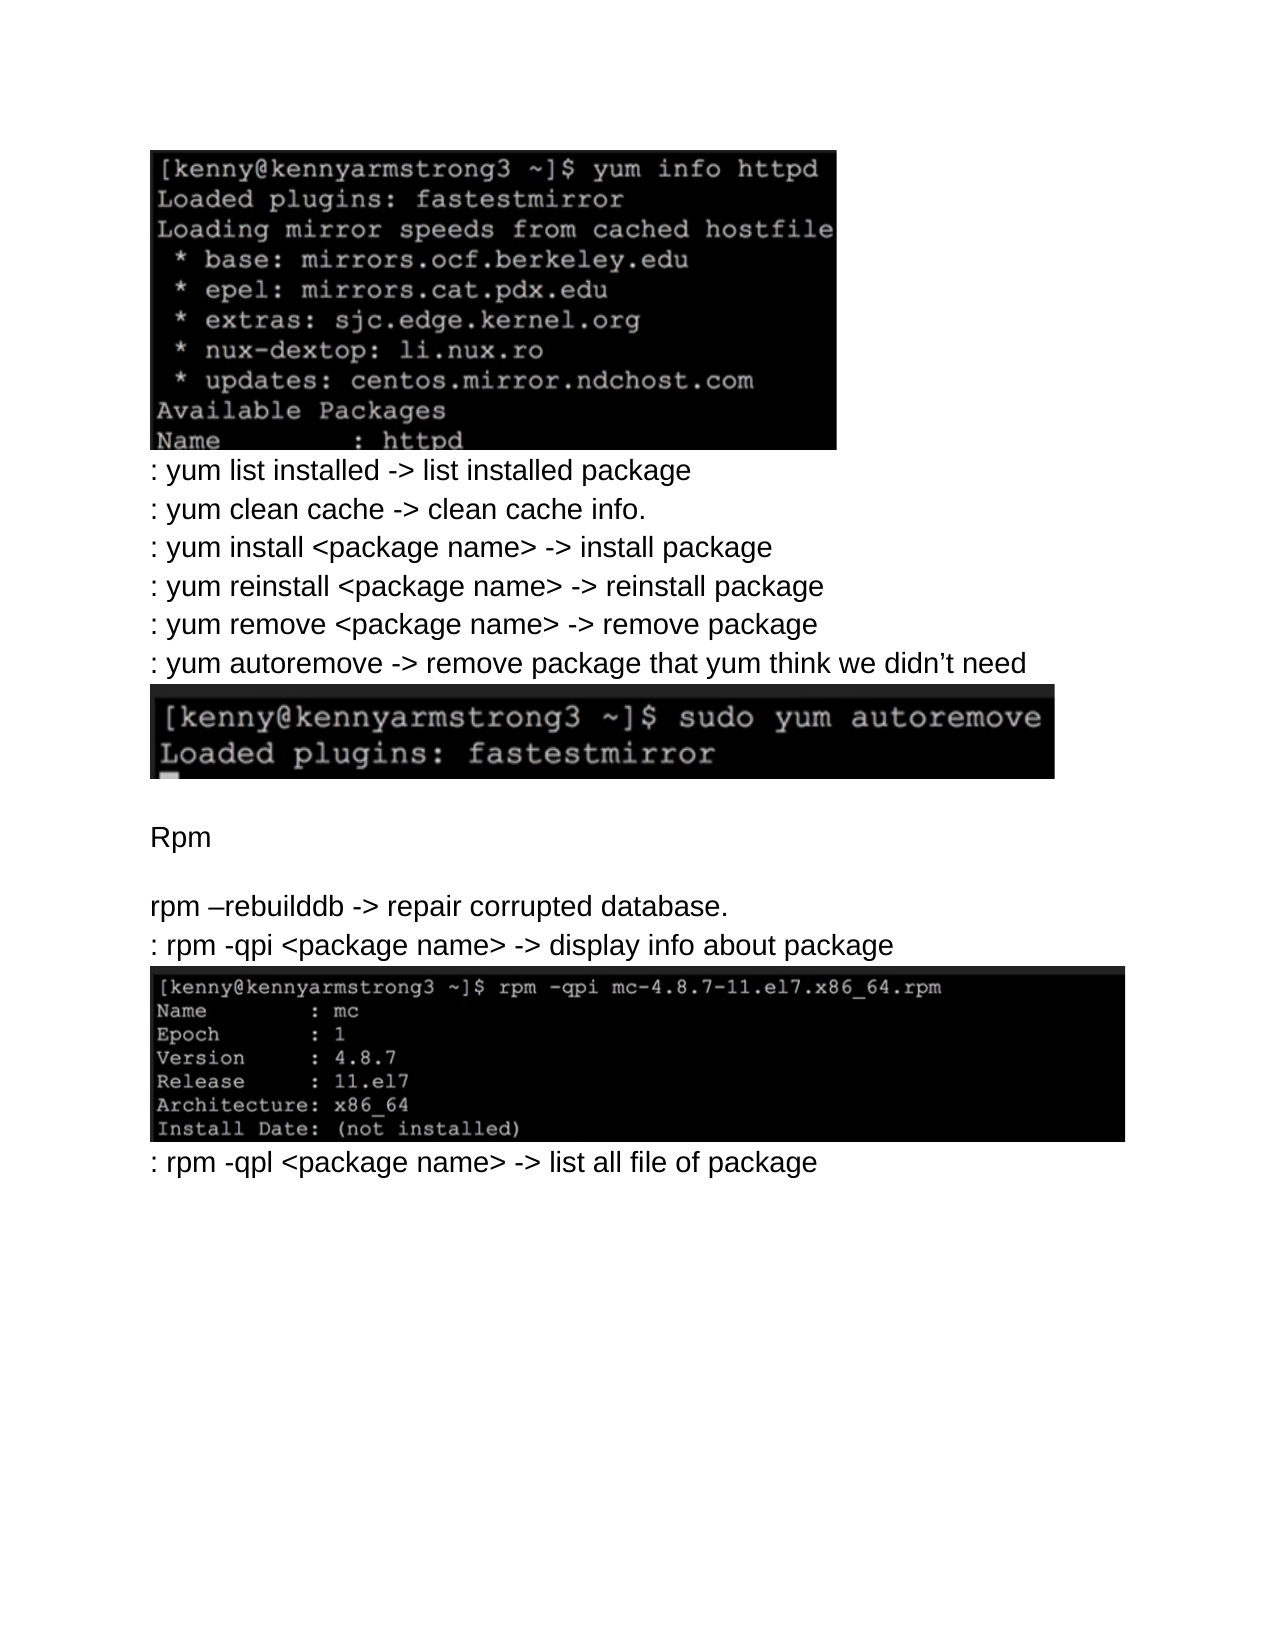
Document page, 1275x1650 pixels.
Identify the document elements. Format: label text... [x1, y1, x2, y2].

text rpm –rebuilddb -> repair corrupted database. [150, 889, 1125, 923]
picture [150, 150, 837, 450]
text : yum install <package name> -> install package [150, 530, 1125, 564]
text : rpm -qpi <package name> -> display info about package [150, 928, 1125, 961]
text : yum remove <package name> -> remove package [150, 607, 1125, 641]
text : yum list installed -> list installed package [150, 453, 1125, 487]
text : rpm -qpl <package name> -> list all file of package [150, 1145, 1125, 1179]
text : yum clean cache -> clean cache info. [150, 492, 1125, 525]
text : yum autoremove -> remove package that yum think we didn’t need [150, 646, 1125, 679]
text : yum reinstall <package name> -> reinstall package [150, 569, 1125, 602]
picture [150, 966, 1125, 1142]
picture [150, 684, 1055, 779]
text Rpm [150, 821, 1125, 854]
